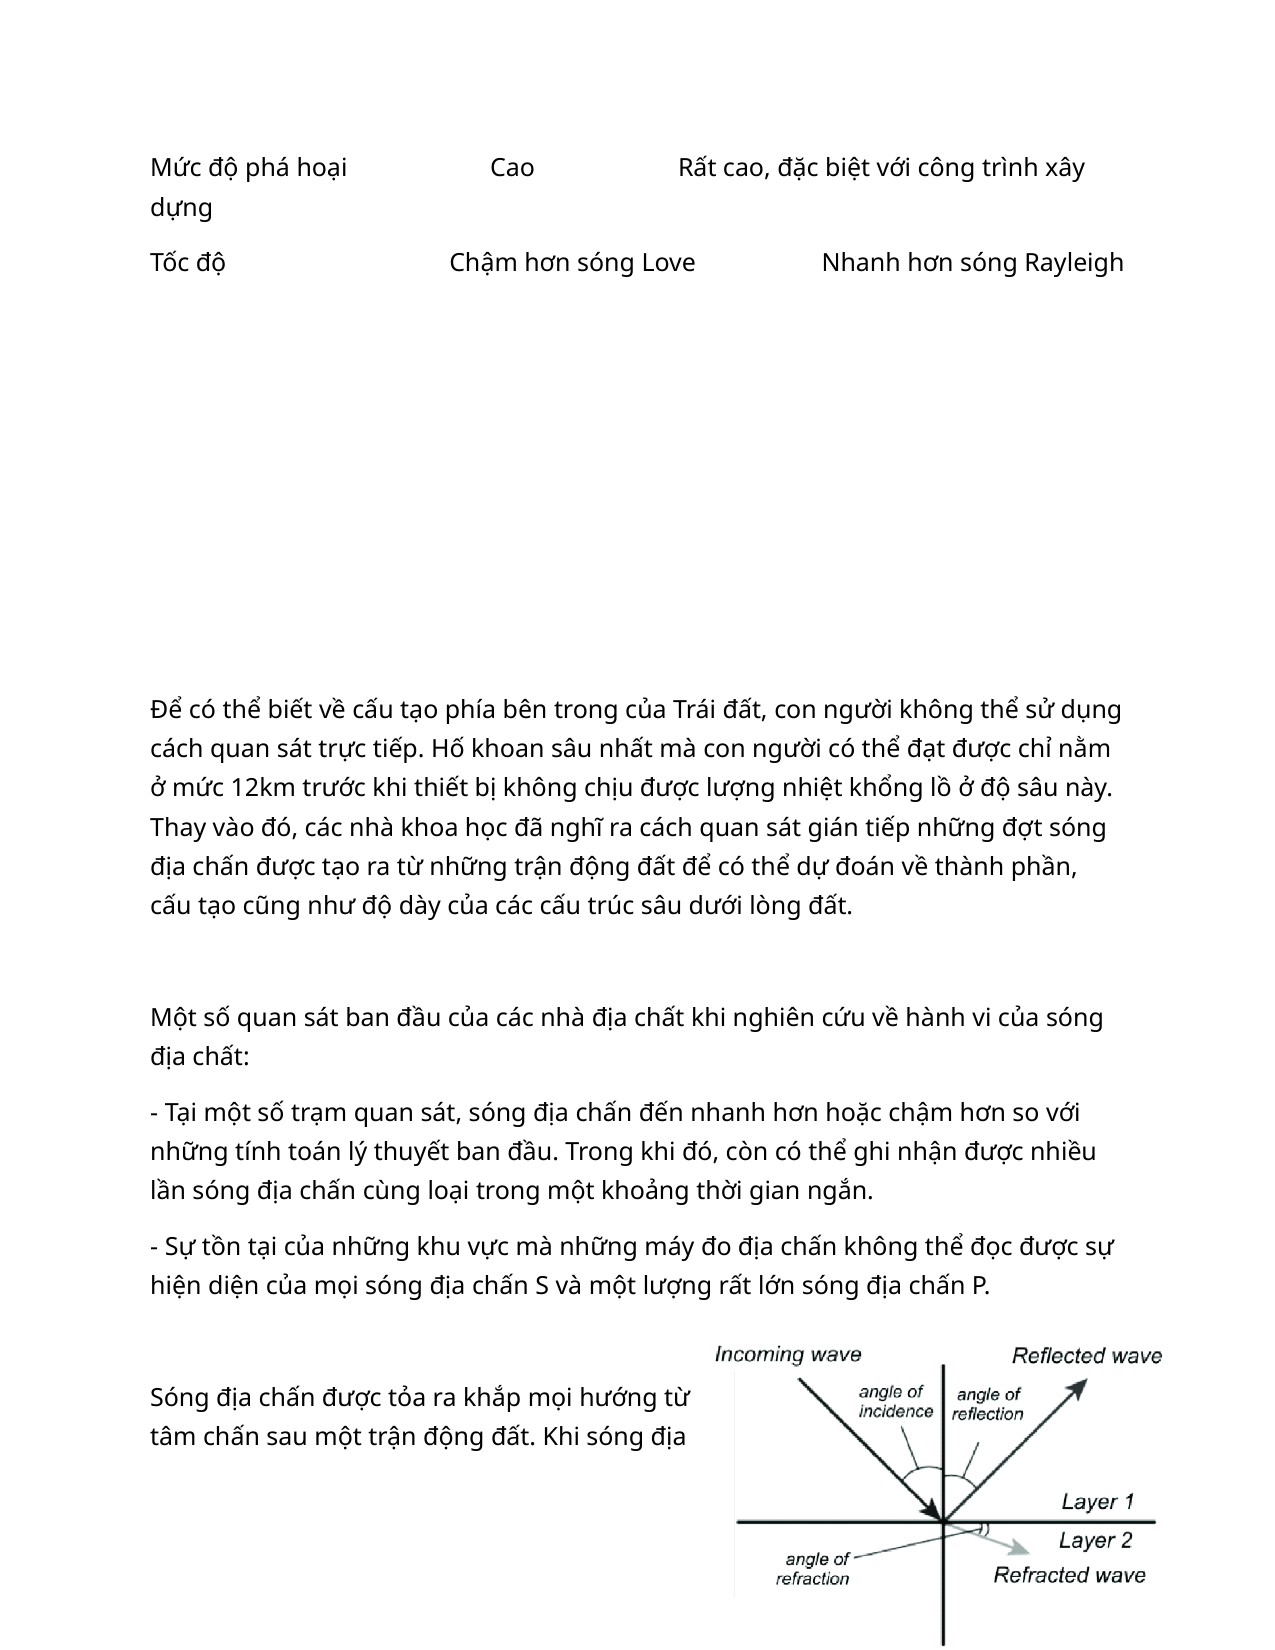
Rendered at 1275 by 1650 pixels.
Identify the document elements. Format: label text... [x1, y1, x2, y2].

text Mức độ phá hoại Cao Rất cao, đặc biệt với công trình xây dựng [150, 150, 1125, 223]
text Tốc độ Chậm hơn sóng Love Nhanh hơn sóng Rayleigh [150, 245, 1125, 279]
text - Tại một số trạm quan sát, sóng địa chấn đến nhanh hơn hoặc chậm hơn so với những tính toán lý thuyết ban đầu. Trong khi đó, còn có thể ghi nhận được nhiều lần sóng địa chấn cùng loại trong một khoảng thời gian ngắn. [150, 1094, 1125, 1207]
text - Sự tồn tại của những khu vực mà những máy đo địa chấn không thể đọc được sự hiện diện của mọi sóng địa chấn S và một lượng rất lớn sóng địa chấn P. [150, 1228, 1125, 1302]
picture [714, 1339, 1165, 1650]
text Một số quan sát ban đầu của các nhà địa chất khi nghiên cứu về hành vi của sóng địa chất: [150, 999, 1125, 1072]
text Để có thể biết về cấu tạo phía bên trong của Trái đất, con người không thể sử dụng cách quan sát trực tiếp. Hố khoan sâu nhất mà con người có thể đạt được chỉ nằm ở mức 12km trước khi thiết bị không chịu được lượng nhiệt khổng lồ ở độ sâu này. Thay vào đó, các nhà khoa học đã nghĩ ra cách quan sát gián tiếp những đợt sóng địa chấn được tạo ra từ những trận động đất để có thể dự đoán về thành phần, cấu tạo cũng như độ dày của các cấu trúc sâu dưới lòng đất. [150, 692, 1125, 922]
